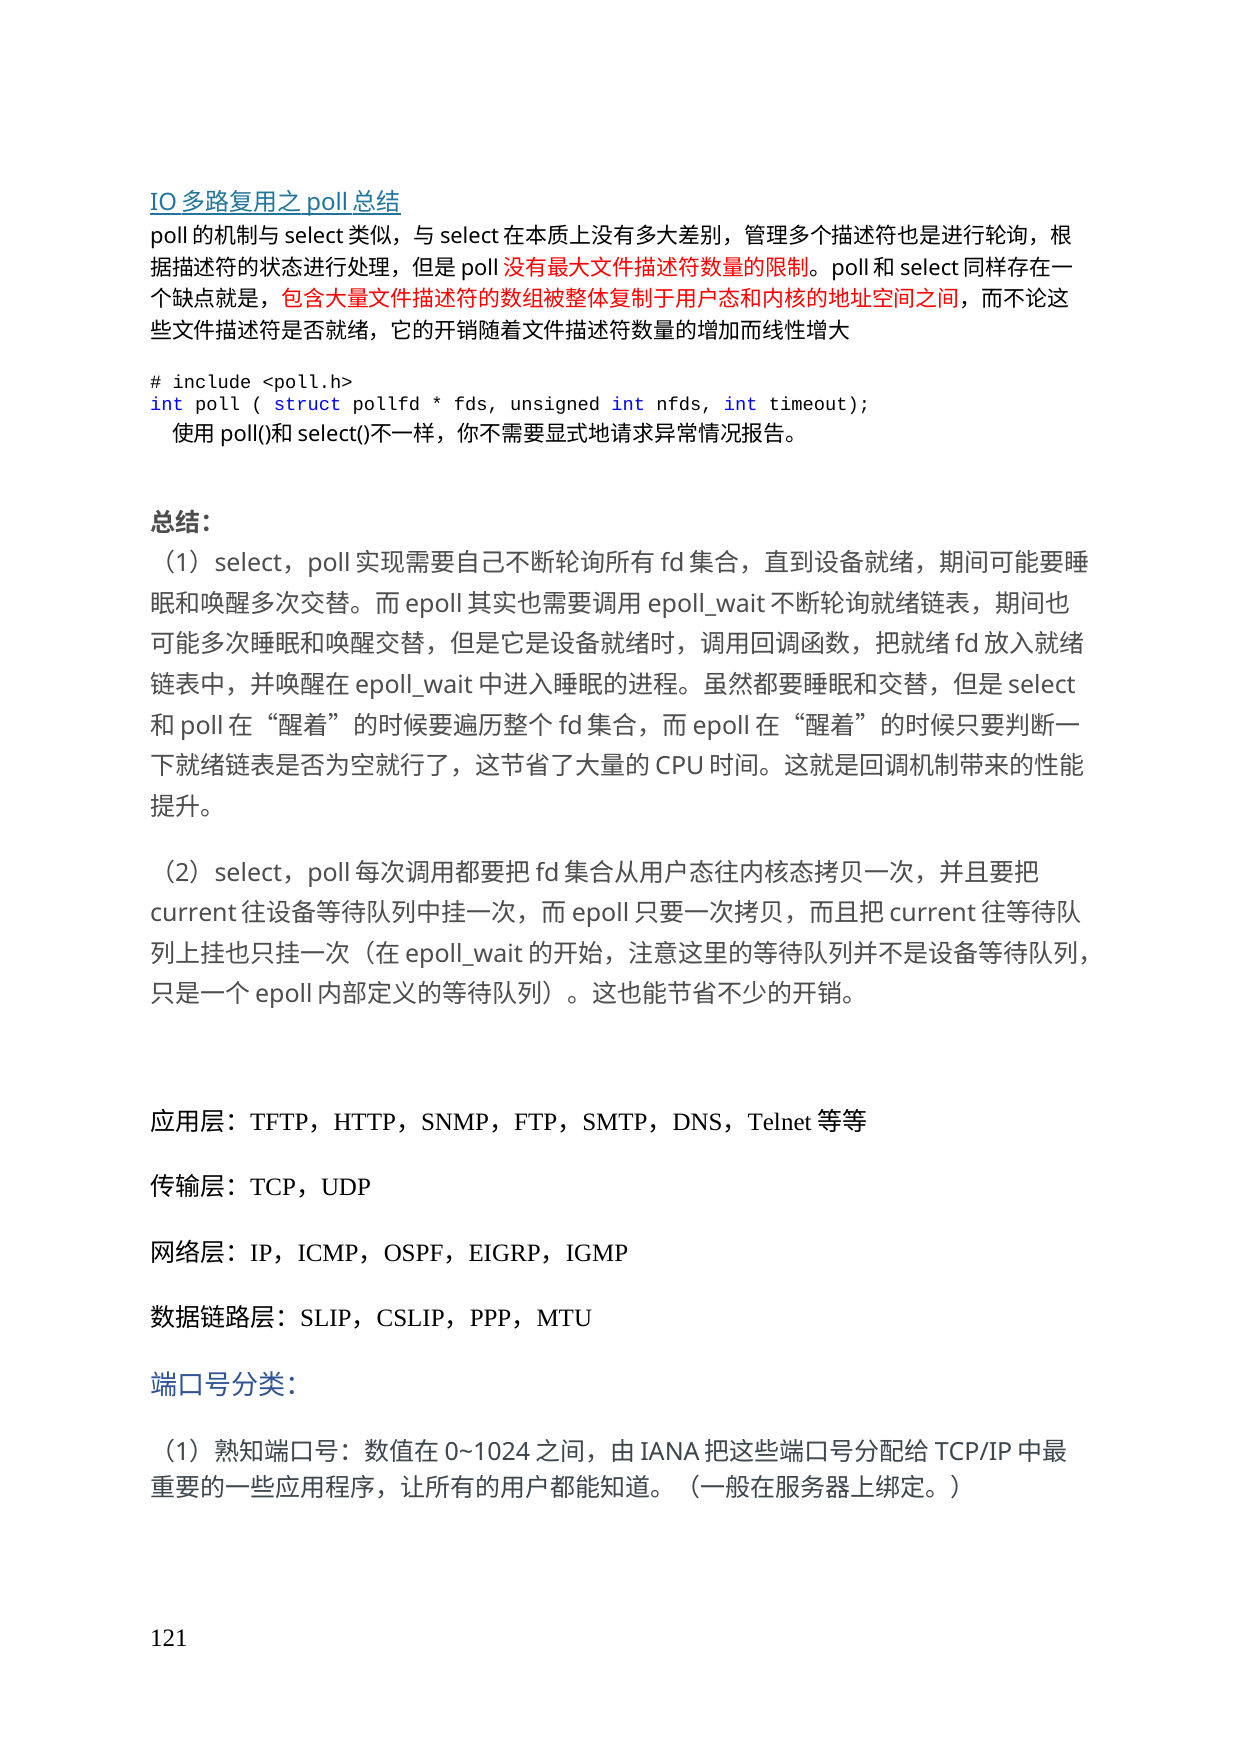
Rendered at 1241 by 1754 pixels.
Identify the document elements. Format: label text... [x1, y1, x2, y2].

text （2）select，poll每次调用都要把fd集合从用户态往内核态拷贝一次，并且要把current往设备等待队列中挂一次，而epoll只要一次拷贝，而且把current往等待队列上挂也只挂一次（在epoll_wait的开始，注意这里的等待队列并不是设备等待队列，只是一个epoll内部定义的等待队列）。这也能节省不少的开销。 [150, 848, 1090, 1010]
text 总结： [150, 498, 1090, 538]
text 使用poll()和select()不一样，你不需要显式地请求异常情况报告。 [370, 416, 1090, 448]
subtitle IO多路复用之poll总结 [150, 183, 1090, 218]
text poll的机制与select类似，与select在本质上没有多大差别，管理多个描述符也是进行轮询，根据描述符的状态进行处理，但是poll没有最大文件描述符数量的限制。poll和select同样存在一个缺点就是，包含大量文件描述符的数组被整体复制于用户态和内核的地址空间之间，而不论这些文件描述符是否就绪，它的开销随着文件描述符数量的增加而线性增大 [150, 218, 1090, 344]
text 应用层：TFTP，HTTP，SNMP，FTP，SMTP，DNS，Telnet 等等 [150, 1101, 1090, 1137]
text # include <poll.h> [150, 373, 1090, 394]
text （1）select，poll实现需要自己不断轮询所有fd集合，直到设备就绪，期间可能要睡眠和唤醒多次交替。而epoll其实也需要调用epoll_wait不断轮询就绪链表，期间也可能多次睡眠和唤醒交替，但是它是设备就绪时，调用回调函数，把就绪fd放入就绪链表中，并唤醒在epoll_wait中进入睡眠的进程。虽然都要睡眠和交替，但是select和poll在“醒着”的时候要遍历整个fd集合，而epoll在“醒着”的时候只要判断一下就绪链表是否为空就行了，这节省了大量的CPU时间。这就是回调机制带来的性能提升。 [150, 538, 1090, 823]
text int poll ( struct pollfd * fds, unsigned int nfds, int timeout); [150, 394, 1090, 416]
subtitle 端口号分类： [150, 1363, 1090, 1402]
text 数据链路层：SLIP，CSLIP，PPP，MTU [150, 1297, 1090, 1334]
text 传输层：TCP，UDP [150, 1167, 1090, 1203]
text 网络层：IP，ICMP，OSPF，EIGRP，IGMP [150, 1232, 1090, 1268]
text （1）熟知端口号：数值在0~1024之间，由IANA把这些端口号分配给TCP/IP中最重要的一些应用程序，让所有的用户都能知道。（一般在服务器上绑定。） [150, 1431, 1090, 1504]
